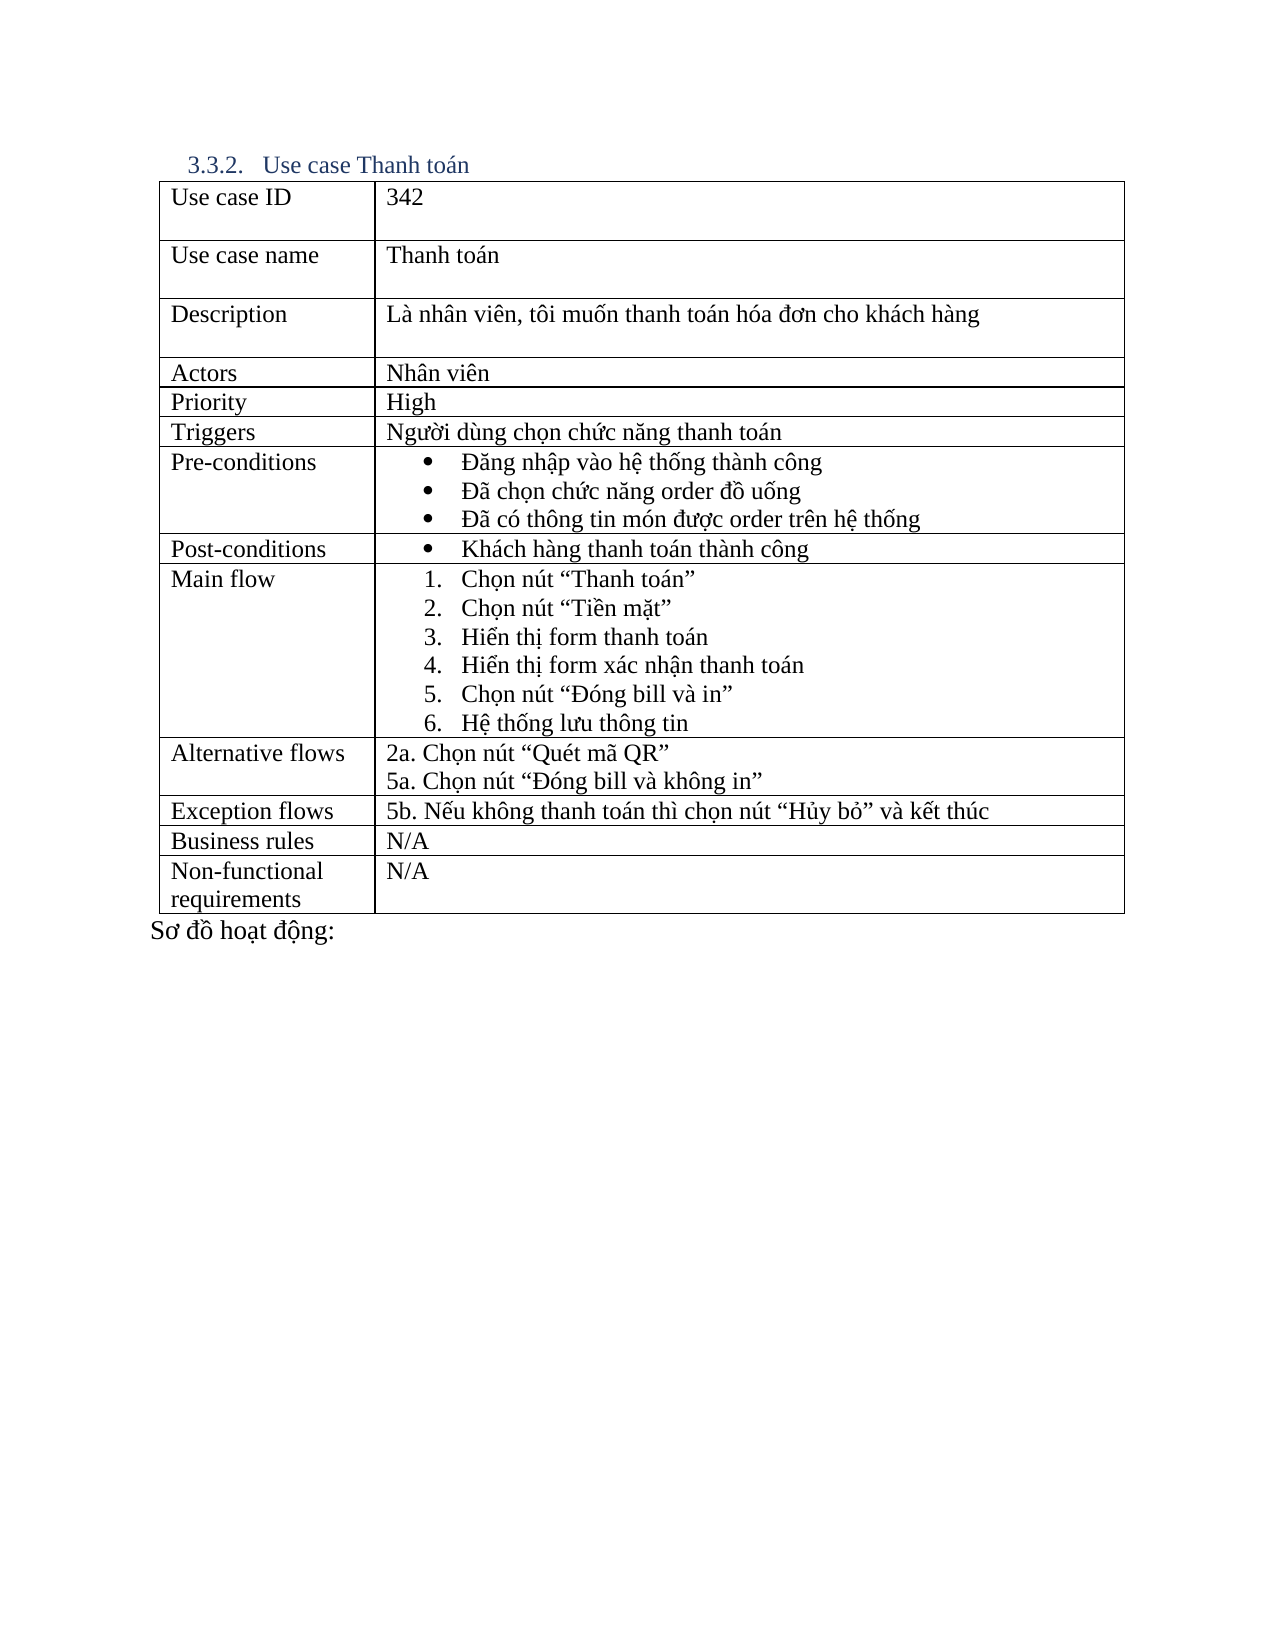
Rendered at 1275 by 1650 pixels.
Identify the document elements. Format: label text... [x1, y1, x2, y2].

table_cell Use case name [160, 241, 374, 298]
table_cell Khách hàng thanh toán thành công [376, 534, 1124, 563]
table_cell Thanh toán [376, 241, 1124, 298]
table_cell Non-functional requirements [160, 856, 374, 913]
table_cell Pre-conditions [160, 447, 374, 533]
table_cell Exception flows [160, 796, 374, 825]
table_cell Post-conditions [160, 534, 374, 563]
table_cell Actors [160, 358, 374, 386]
subtitle Use case Thanh toán [187, 150, 1125, 179]
table_cell Chọn nút “Thanh toán” Chọn nút “Tiền mặt” Hiển thị form thanh toán Hiển thị form xác nhận thanh toán Chọn nút “Đóng bill và in” Hệ thống lưu thông tin [376, 564, 1124, 737]
table_cell 2a. Chọn nút “Quét mã QR” 5a. Chọn nút “Đóng bill và không in” [376, 738, 1124, 795]
text Sơ đồ hoạt động: [150, 914, 1125, 946]
table_cell Là nhân viên, tôi muốn thanh toán hóa đơn cho khách hàng [376, 299, 1124, 357]
table_header 342 [376, 182, 1124, 239]
table_cell High [376, 388, 1124, 416]
table_cell Description [160, 299, 374, 357]
table_cell Business rules [160, 826, 374, 855]
table_cell N/A [376, 856, 1124, 913]
table_cell 5b. Nếu không thanh toán thì chọn nút “Hủy bỏ” và kết thúc [376, 796, 1124, 825]
table_cell Đăng nhập vào hệ thống thành công Đã chọn chức năng order đồ uống Đã có thông tin món được order trên hệ thống [376, 447, 1124, 533]
table_cell Triggers [160, 417, 374, 446]
table_cell Main flow [160, 564, 374, 737]
table_cell N/A [376, 826, 1124, 855]
table_cell Nhân viên [376, 358, 1124, 386]
table_cell Người dùng chọn chức năng thanh toán [376, 417, 1124, 446]
table_cell Priority [160, 388, 374, 416]
table_header Use case ID [160, 182, 374, 239]
table_cell Alternative flows [160, 738, 374, 795]
